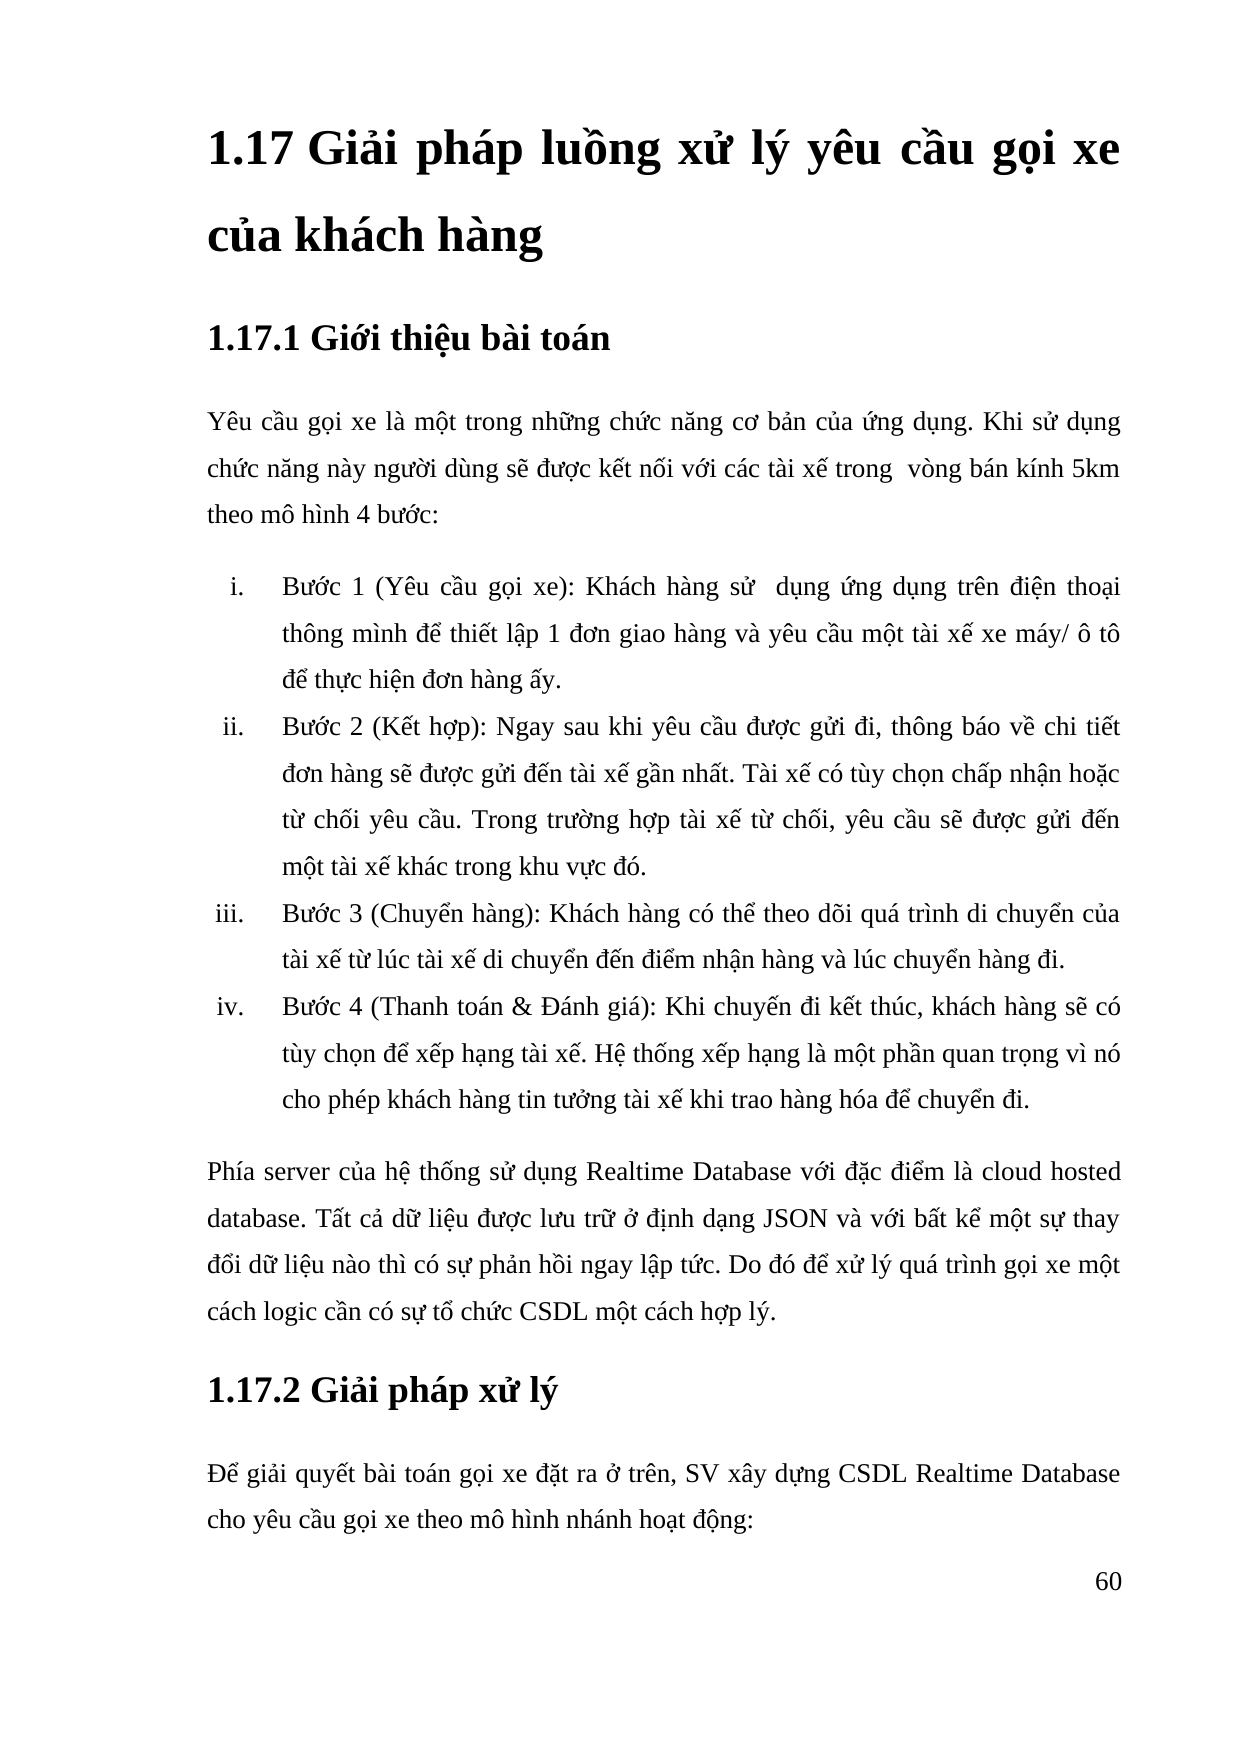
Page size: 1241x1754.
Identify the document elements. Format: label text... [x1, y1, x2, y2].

text Để giải quyết bài toán gọi xe đặt ra ở trên, SV xây dựng CSDL Realtime Database cho yêu cầu gọi xe theo mô hình nhánh hoạt động: [207, 1457, 1122, 1534]
subtitle Giải pháp luồng xử lý yêu cầu gọi xe của khách hàng [207, 118, 1122, 262]
subtitle Giải pháp xử lý [207, 1367, 1122, 1410]
list Bước 1 (Yêu cầu gọi xe): Khách hàng sử dụng ứng dụng trên điện thoại thông mình để thiết lập 1 đơn giao hàng và yêu cầu một tài xế xe máy/ ô tô để thực hiện đơn hàng ấy. [244, 570, 1122, 695]
list Bước 4 (Thanh toán & Đánh giá): Khi chuyến đi kết thúc, khách hàng sẽ có tùy chọn để xếp hạng tài xế. Hệ thống xếp hạng là một phần quan trọng vì nó cho phép khách hàng tin tưởng tài xế khi trao hàng hóa để chuyển đi. [244, 990, 1122, 1115]
text Yêu cầu gọi xe là một trong những chức năng cơ bản của ứng dụng. Khi sử dụng chức năng này người dùng sẽ được kết nối với các tài xế trong vòng bán kính 5km theo mô hình 4 bước: [207, 405, 1122, 530]
subtitle Giới thiệu bài toán [207, 316, 1122, 359]
list Bước 3 (Chuyển hàng): Khách hàng có thể theo dõi quá trình di chuyển của tài xế từ lúc tài xế di chuyển đến điểm nhận hàng và lúc chuyển hàng đi. [244, 897, 1122, 975]
list Bước 2 (Kết hợp): Ngay sau khi yêu cầu được gửi đi, thông báo về chi tiết đơn hàng sẽ được gửi đến tài xế gần nhất. Tài xế có tùy chọn chấp nhận hoặc từ chối yêu cầu. Trong trường hợp tài xế từ chối, yêu cầu sẽ được gửi đến một tài xế khác trong khu vực đó. [244, 710, 1122, 881]
text Phía server của hệ thống sử dụng Realtime Database với đặc điểm là cloud hosted database. Tất cả dữ liệu được lưu trữ ở định dạng JSON và với bất kể một sự thay đổi dữ liệu nào thì có sự phản hồi ngay lập tức. Do đó để xử lý quá trình gọi xe một cách logic cần có sự tổ chức CSDL một cách hợp lý. [207, 1155, 1122, 1326]
